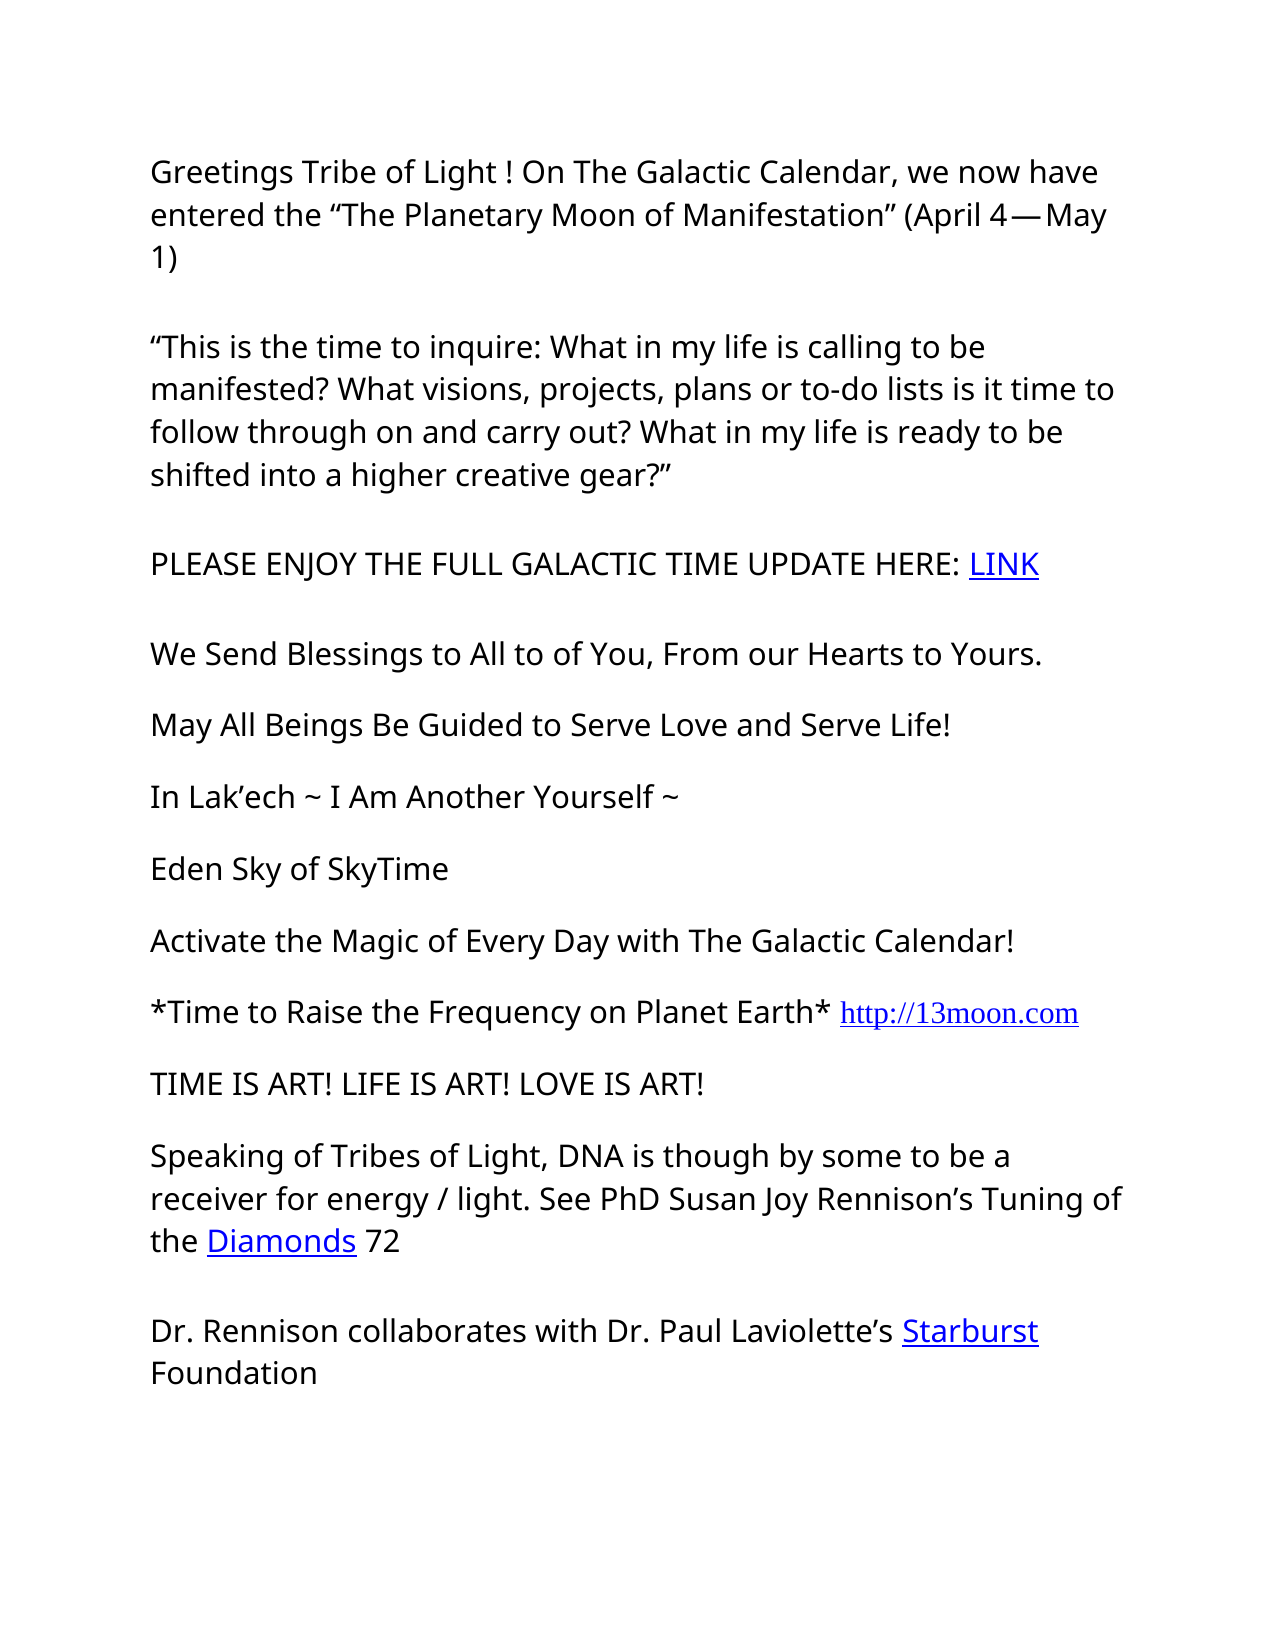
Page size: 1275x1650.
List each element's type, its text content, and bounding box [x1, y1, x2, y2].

text PLEASE ENJOY THE FULL GALACTIC TIME UPDATE HERE: LINK [150, 542, 1125, 584]
text Greetings Tribe of Light ! On The Galactic Calendar, we now have entered the “The Planetary Moon of Manifestation” (April 4 — May 1) [150, 150, 1125, 278]
text Speaking of Tribes of Light, DNA is though by some to be a receiver for energy / light. See PhD Susan Joy Rennison’s Tuning of the Diamonds 72 [150, 1134, 1125, 1262]
text Activate the Magic of Every Day with The Galactic Calendar! [150, 918, 1125, 961]
text “This is the time to inquire: What in my life is calling to be manifested? What visions, projects, plans or to-do lists is it time to follow through on and carry out? What in my life is ready to be shifted into a higher creative gear?” [150, 325, 1125, 495]
text In Lak’ech ~ I Am Another Yourself ~ [150, 775, 1125, 818]
text Dr. Rennison collaborates with Dr. Paul Laviolette’s Starburst Foundation [150, 1308, 1125, 1394]
text *Time to Raise the Frequency on Planet Earth* http://13moon.com [150, 990, 1125, 1033]
text We Send Blessings to All to of You, From our Hearts to Yours. [150, 631, 1125, 674]
text May All Beings Be Guided to Serve Love and Serve Life! [150, 703, 1125, 746]
text Eden Sky of SkyTime [150, 847, 1125, 889]
text TIME IS ART! LIFE IS ART! LOVE IS ART! [150, 1062, 1125, 1105]
